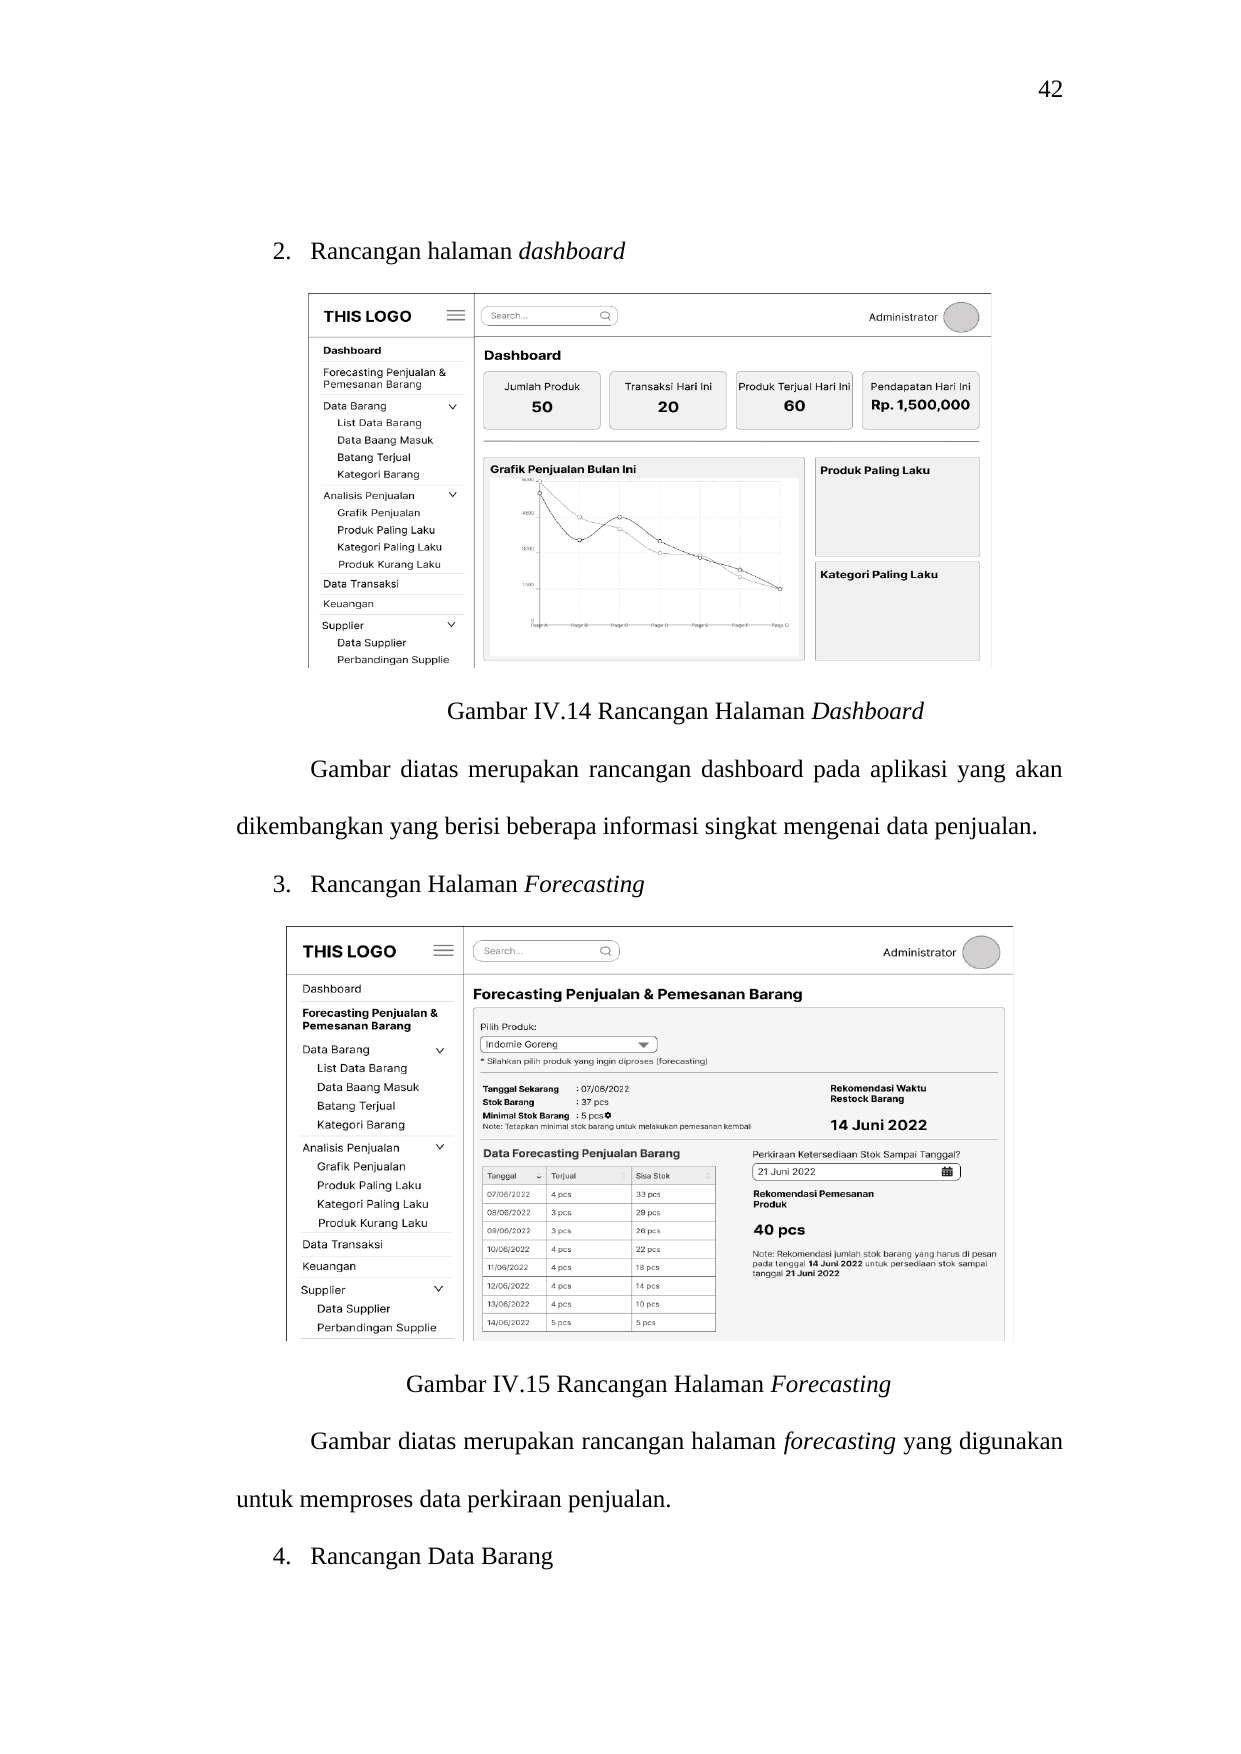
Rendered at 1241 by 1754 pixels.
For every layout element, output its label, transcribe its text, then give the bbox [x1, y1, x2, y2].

text Gambar diatas merupakan rancangan halaman forecasting yang digunakan untuk memproses data perkiraan penjualan. [236, 1426, 1063, 1512]
picture [308, 293, 992, 668]
list Rancangan Halaman Forecasting [273, 869, 1063, 898]
list Gambar IV.15 Rancangan Halaman Forecasting [236, 1369, 1063, 1397]
list Gambar IV.14 Rancangan Halaman Dashboard [310, 696, 1063, 725]
list Rancangan halaman dashboard [273, 236, 1063, 265]
list Rancangan Data Barang [273, 1541, 1063, 1570]
picture [286, 926, 1014, 1341]
text Gambar diatas merupakan rancangan dashboard pada aplikasi yang akan dikembangkan yang berisi beberapa informasi singkat mengenai data penjualan. [236, 754, 1063, 840]
